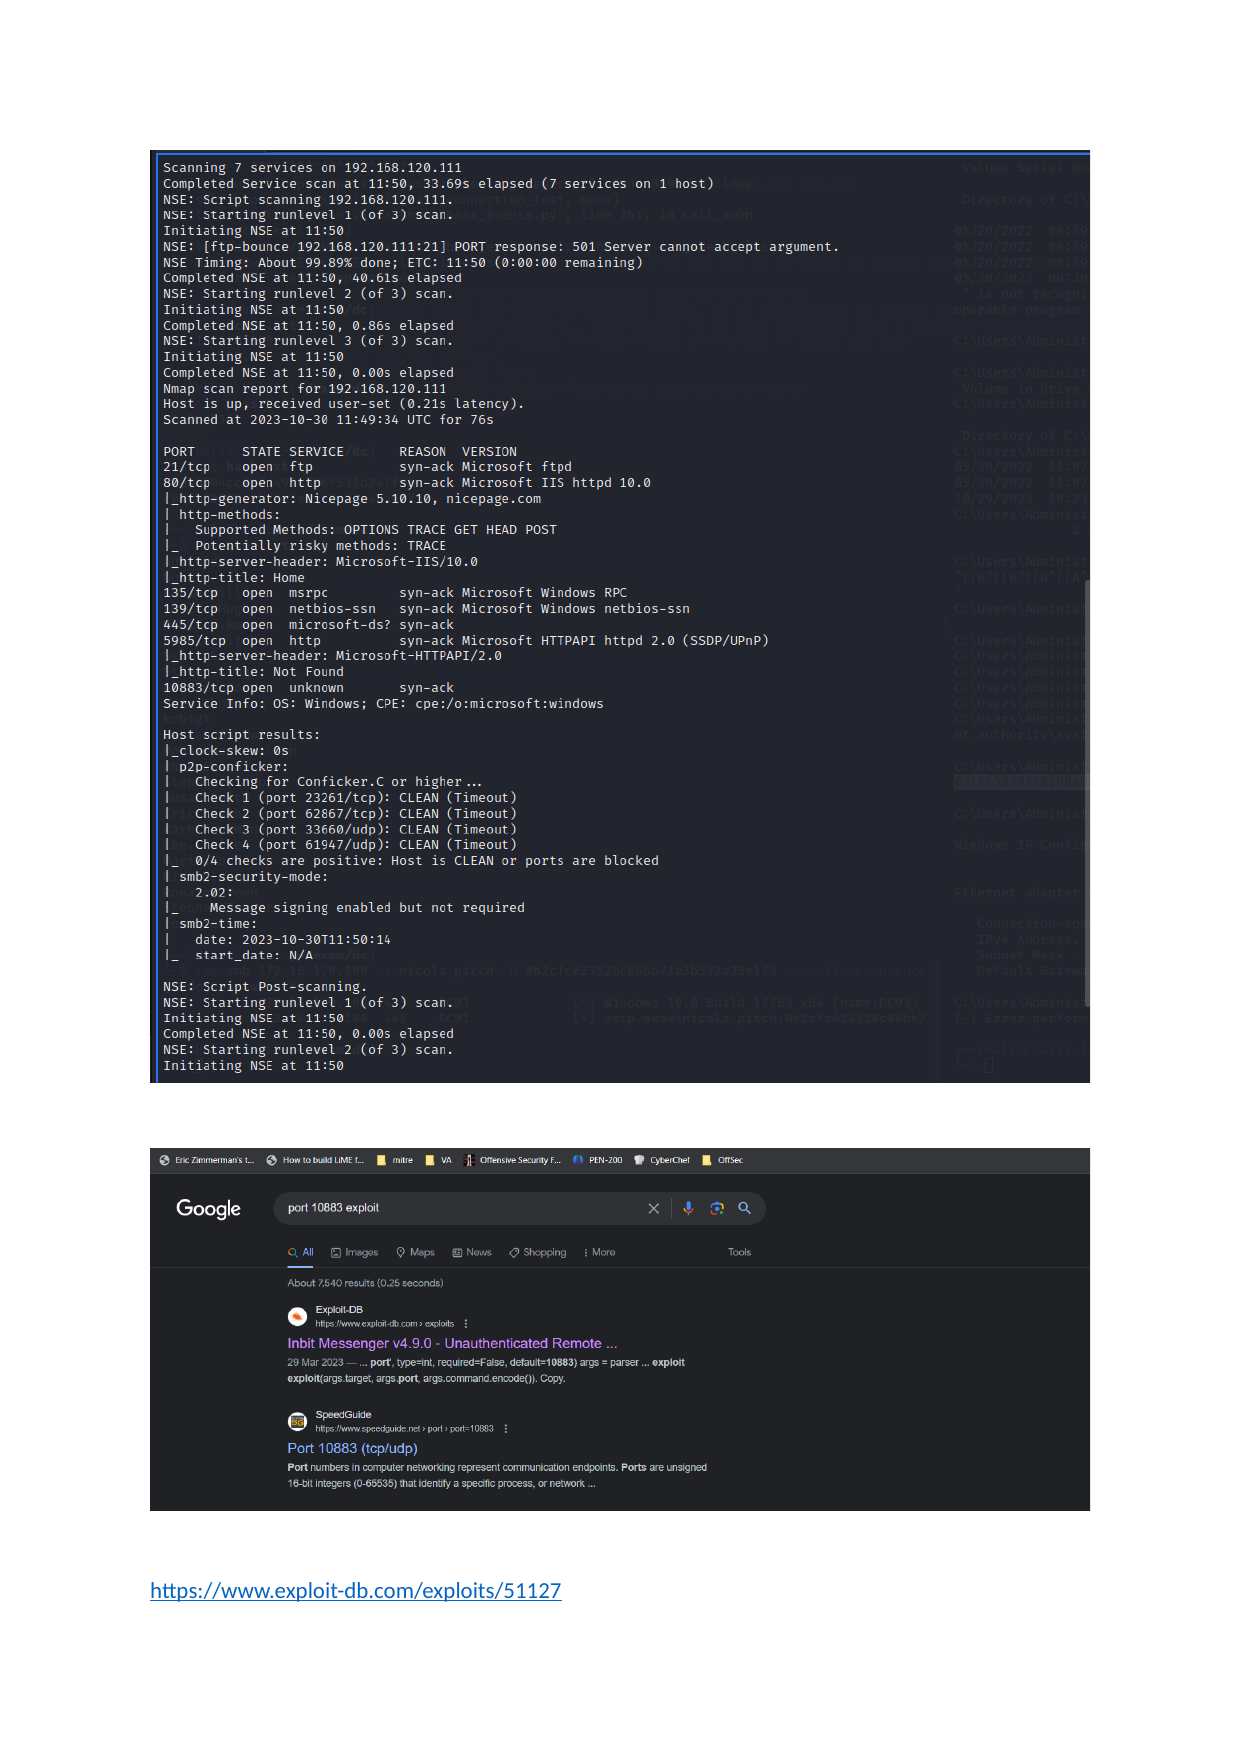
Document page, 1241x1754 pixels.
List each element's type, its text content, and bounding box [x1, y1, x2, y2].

picture [150, 1148, 1091, 1511]
text https://www.exploit-db.com/exploits/51127 [150, 1576, 1090, 1604]
picture [150, 150, 1091, 1083]
